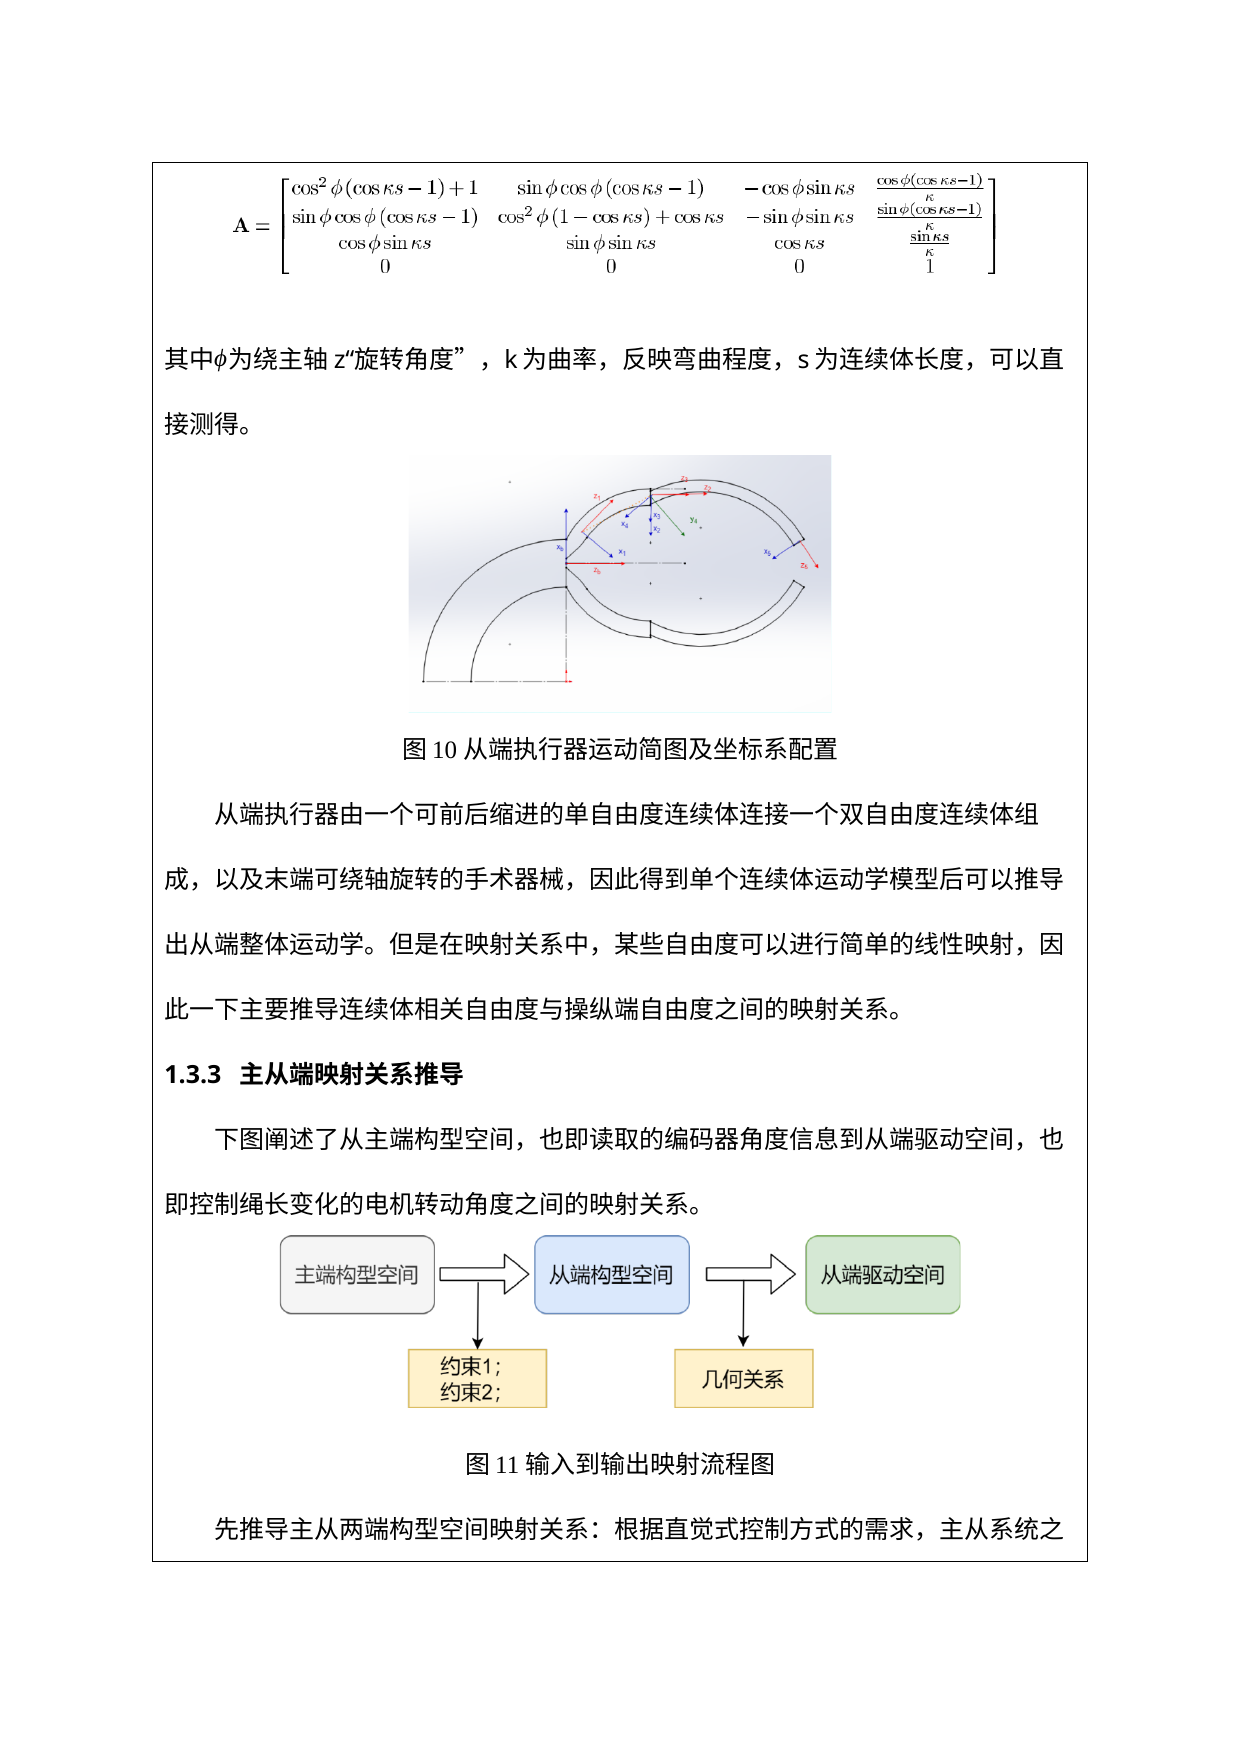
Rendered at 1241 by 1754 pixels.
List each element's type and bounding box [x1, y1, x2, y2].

picture [279, 1235, 961, 1408]
table_cell [153, 163, 1087, 1561]
picture [408, 455, 832, 713]
picture [229, 163, 1011, 302]
